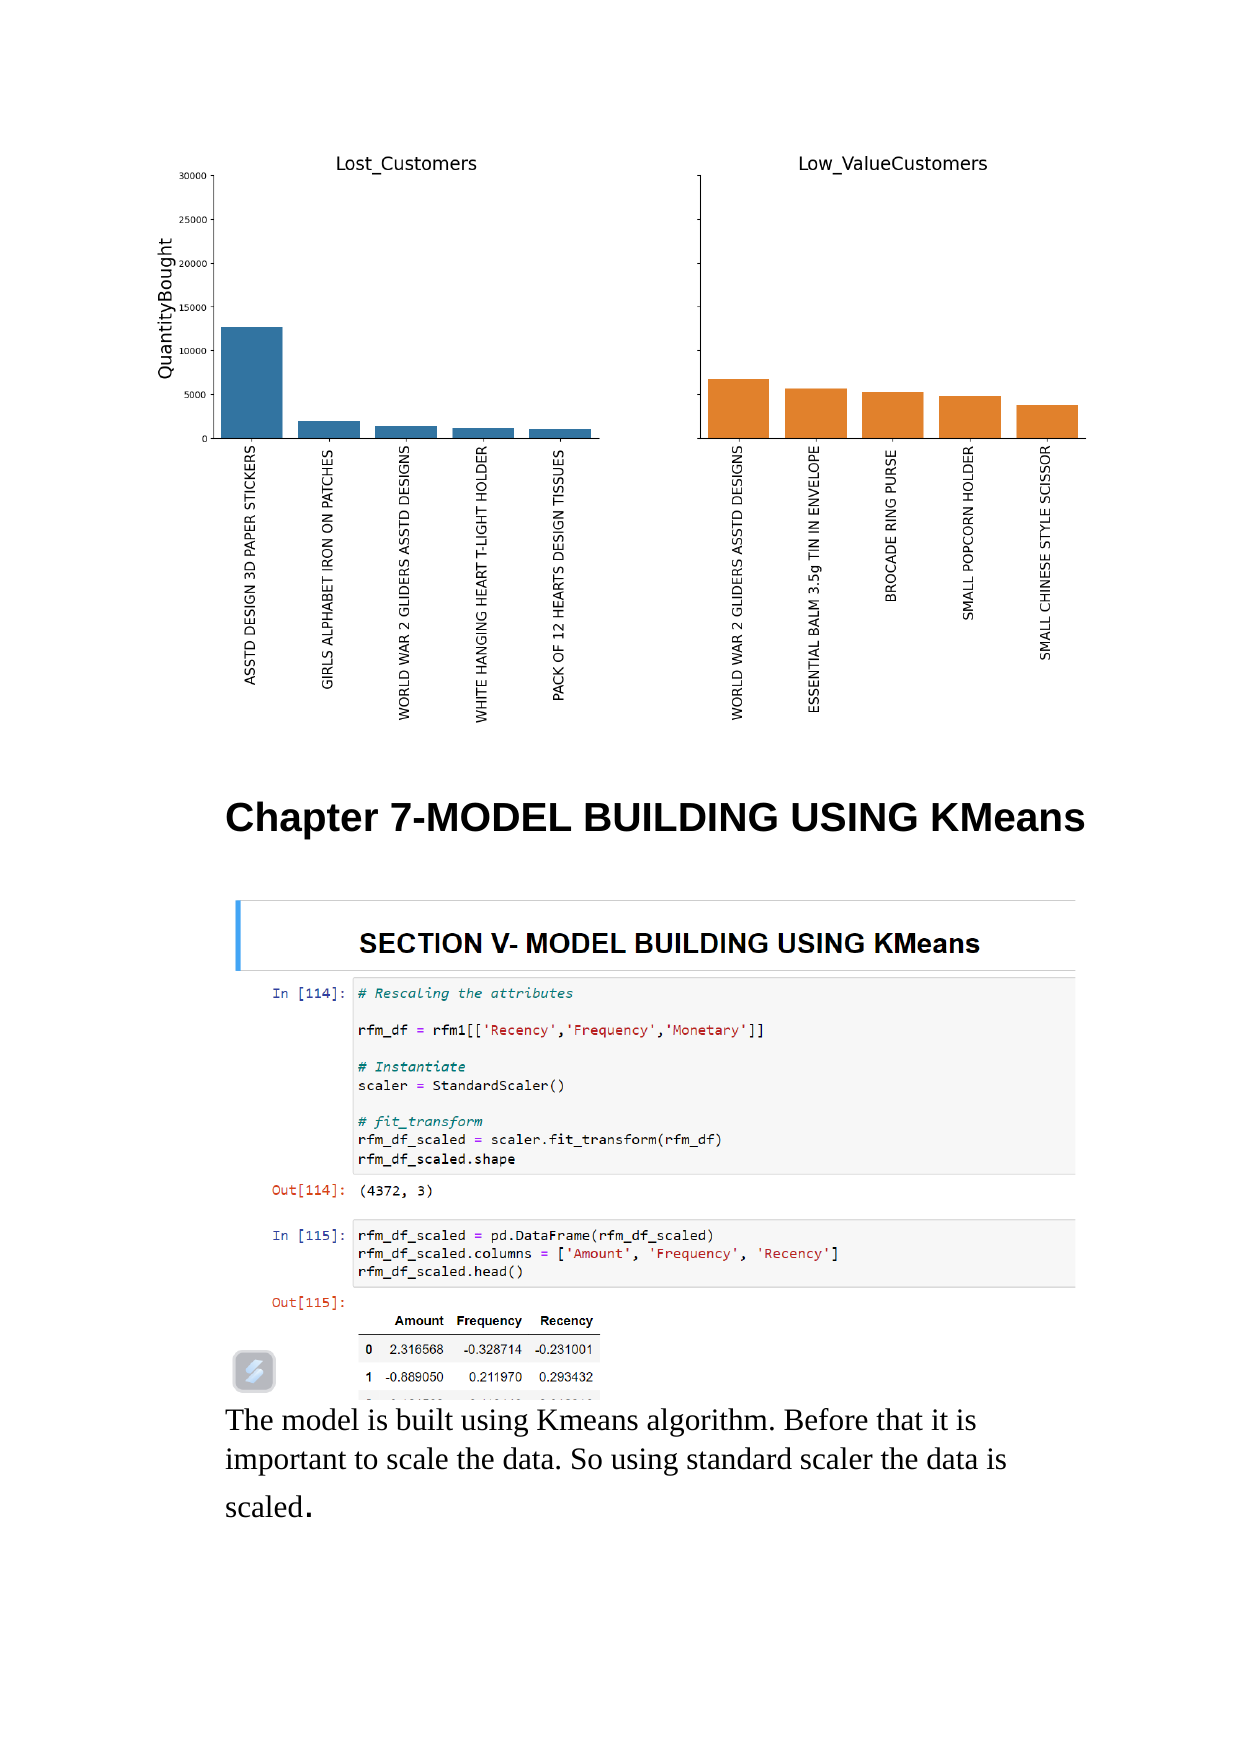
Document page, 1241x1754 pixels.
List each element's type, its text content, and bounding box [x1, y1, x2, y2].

picture [225, 894, 1076, 1400]
list Chapter 7-MODEL BUILDING USING KMeans [225, 793, 1090, 840]
list The model is built using Kmeans algorithm. Before that it is important to scale the data. So using standard scaler the data is scaled. [225, 1401, 1090, 1526]
picture [150, 150, 1091, 728]
